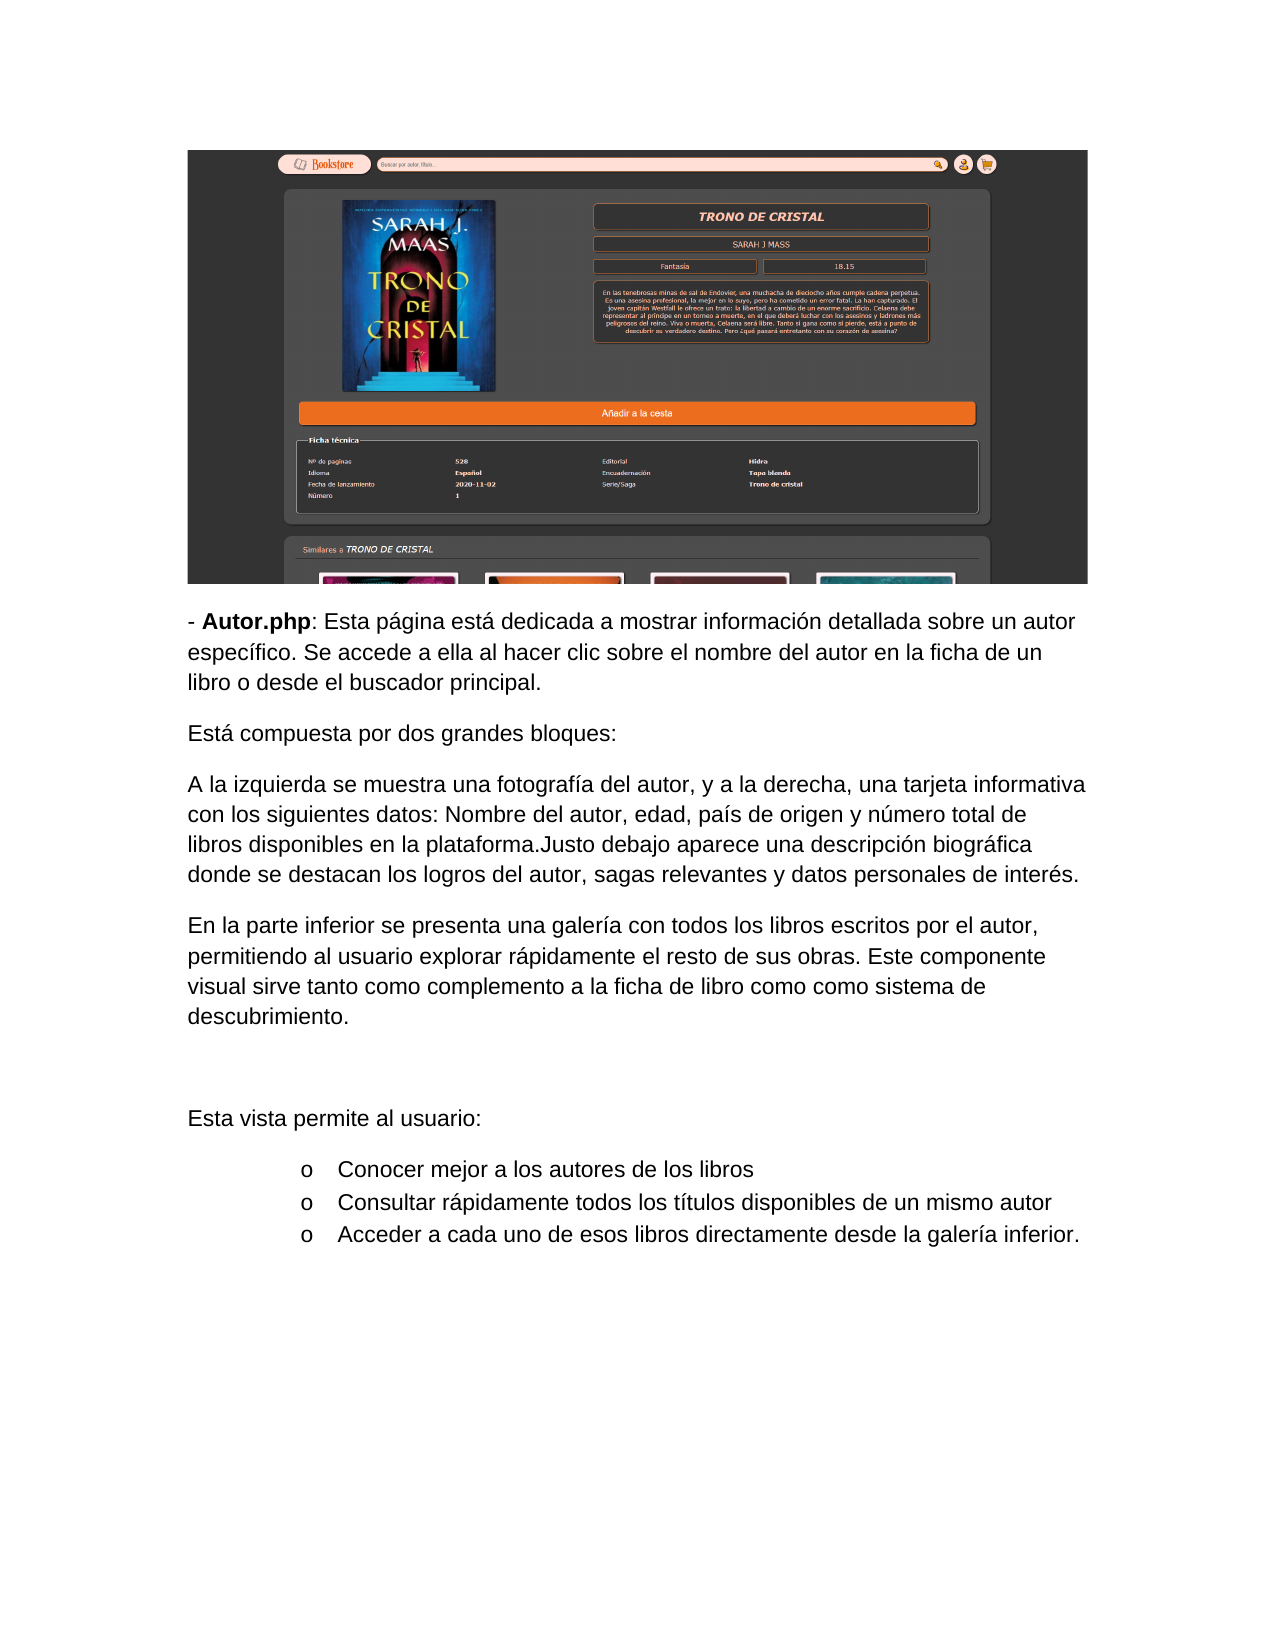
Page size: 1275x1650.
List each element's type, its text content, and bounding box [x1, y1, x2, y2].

list Conocer mejor a los autores de los libros [300, 1156, 1087, 1184]
text - Autor.php: Esta página está dedicada a mostrar información detallada sobre un autor específico. Se accede a ella al hacer clic sobre el nombre del autor en la ficha de un libro o desde el buscador principal. [187, 608, 1087, 695]
list Acceder a cada uno de esos libros directamente desde la galería inferior. [300, 1221, 1087, 1249]
text En la parte inferior se presenta una galería con todos los libros escritos por el autor, permitiendo al usuario explorar rápidamente el resto de sus obras. Este componente visual sirve tanto como complemento a la ficha de libro como como sistema de descubrimiento. [187, 912, 1087, 1029]
picture [187, 150, 1088, 584]
text A la izquierda se muestra una fotografía del autor, y a la derecha, una tarjeta informativa con los siguientes datos: Nombre del autor, edad, país de origen y número total de libros disponibles en la plataforma.Justo debajo aparece una descripción biográfica donde se destacan los logros del autor, sagas relevantes y datos personales de interés. [187, 771, 1087, 888]
list Consultar rápidamente todos los títulos disponibles de un mismo autor [300, 1189, 1087, 1217]
text Esta vista permite al usuario: [187, 1105, 1087, 1132]
text Está compuesta por dos grandes bloques: [187, 720, 1087, 746]
